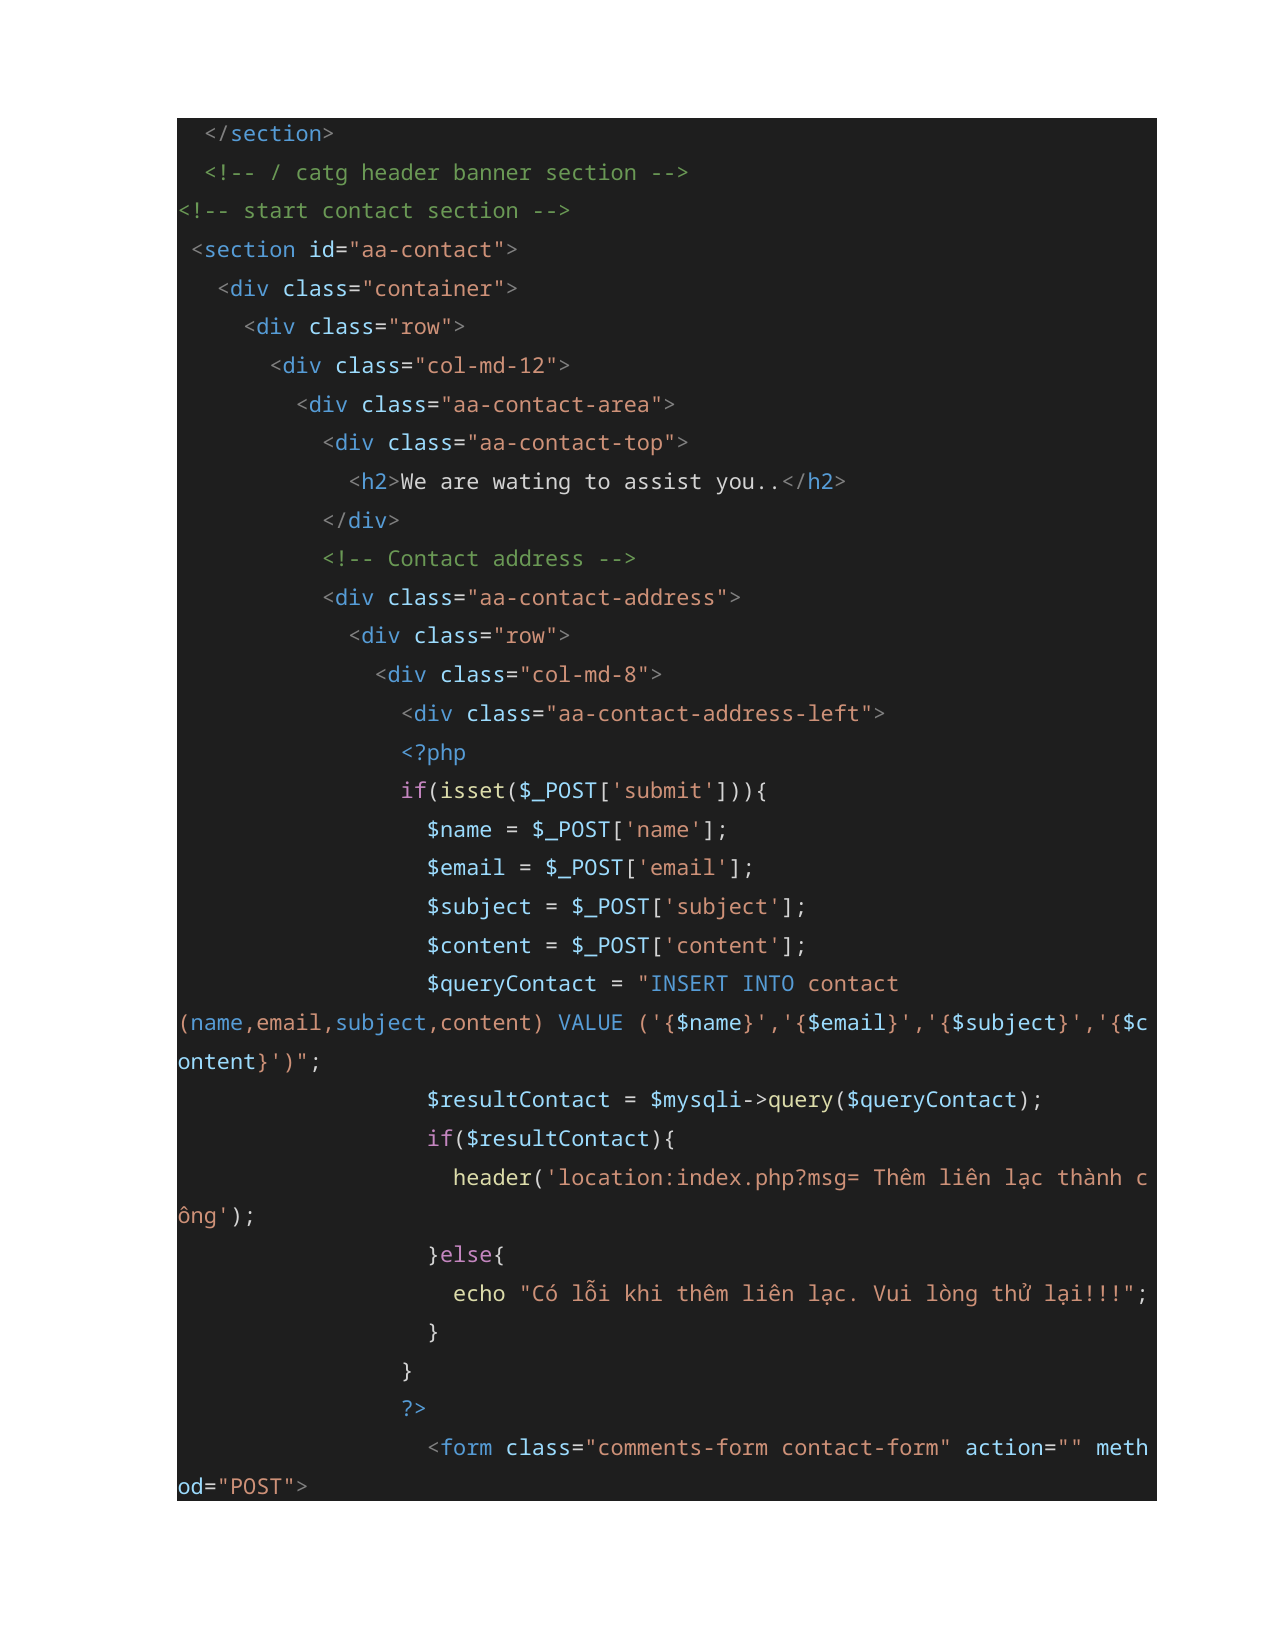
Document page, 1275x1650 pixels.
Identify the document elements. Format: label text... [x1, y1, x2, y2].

text $email = $_POST['email']; [177, 852, 1157, 882]
text if(isset($_POST['submit'])){ [177, 775, 1157, 805]
text ?> [177, 1393, 1157, 1423]
text <form class="comments-form contact-form" action="" method="POST"> [177, 1432, 1157, 1501]
text </section> [177, 118, 1157, 148]
text <!-- start contact section --> [177, 195, 1157, 225]
text </div> [177, 504, 1157, 534]
text echo "Có lỗi khi thêm liên lạc. Vui lòng thử lại!!!"; [177, 1277, 1157, 1307]
text <div class="aa-contact-top"> [177, 427, 1157, 457]
text $resultContact = $mysqli->query($queryContact); [177, 1084, 1157, 1114]
text <div class="aa-contact-address"> [177, 582, 1157, 612]
text <?php [177, 736, 1157, 766]
text <div class="aa-contact-address-left"> [177, 698, 1157, 728]
text <!-- / catg header banner section --> [177, 157, 1157, 187]
text <div class="row"> [177, 621, 1157, 650]
text }else{ [177, 1239, 1157, 1269]
text } [177, 1355, 1157, 1384]
text $name = $_POST['name']; [177, 814, 1157, 843]
text <div class="aa-contact-area"> [177, 389, 1157, 418]
text <div class="col-md-12"> [177, 350, 1157, 380]
text <h2>We are wating to assist you..</h2> [177, 466, 1157, 496]
text <!-- Contact address --> [177, 543, 1157, 573]
text $subject = $_POST['subject']; [177, 891, 1157, 921]
text <div class="row"> [177, 311, 1157, 341]
text <div class="col-md-8"> [177, 659, 1157, 689]
text $content = $_POST['content']; [177, 930, 1157, 959]
text $queryContact = "INSERT INTO contact (name,email,subject,content) VALUE ('{$name}','{$email}','{$subject}','{$content}')"; [177, 968, 1157, 1075]
text header('location:index.php?msg= Thêm liên lạc thành công'); [177, 1162, 1157, 1230]
text if($resultContact){ [177, 1123, 1157, 1153]
text } [177, 1316, 1157, 1346]
text <div class="container"> [177, 273, 1157, 302]
text <section id="aa-contact"> [177, 234, 1157, 264]
